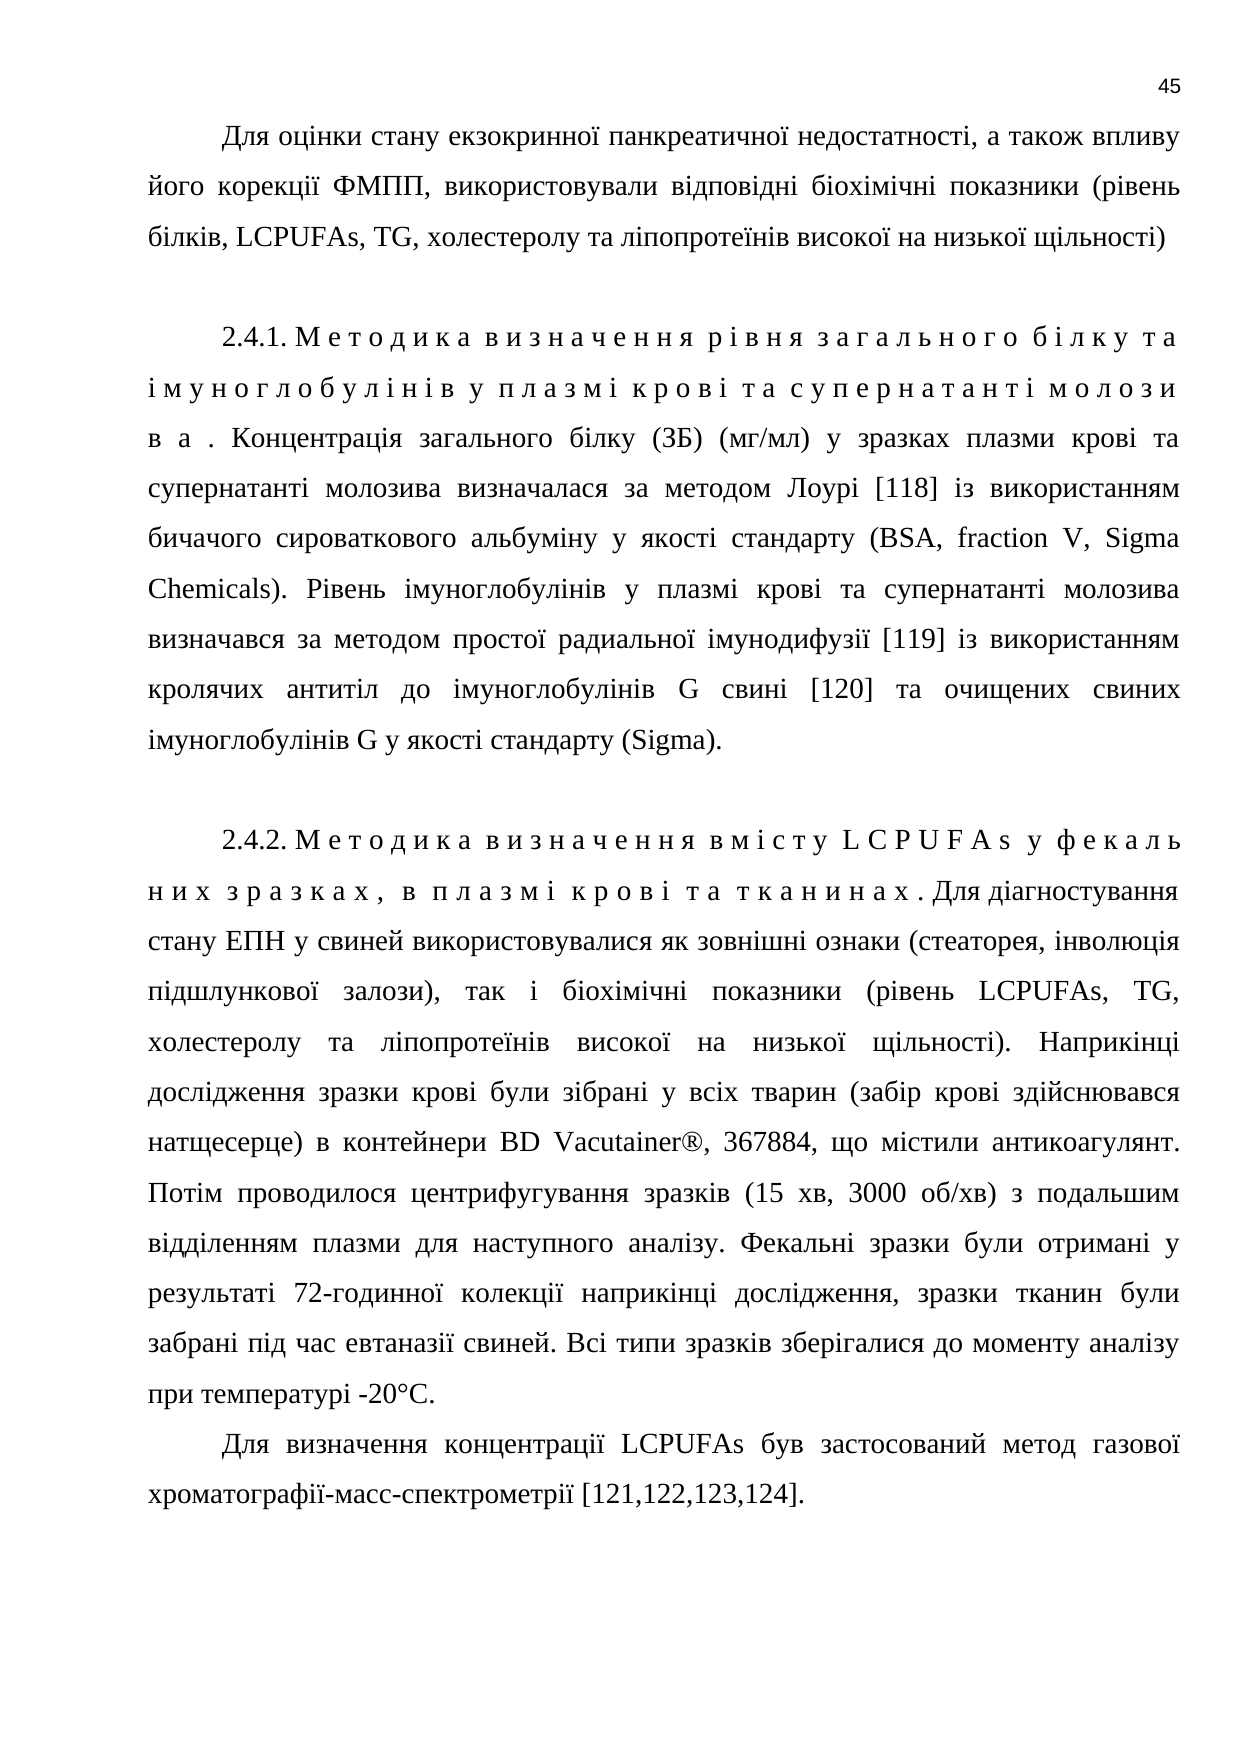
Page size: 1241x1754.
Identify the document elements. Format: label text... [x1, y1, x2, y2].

list 2.4.2. М е т о д и к а в и з н а ч е н н я в м і с т у L C P U F A s у ф е к а л ь н и х з р а з к а х , в п л а з м і к р о в і т а т к а н и н а х . Для діагностування стану ЕПН у свиней використовувалися як зовнішні ознаки (стеаторея, інволюція підшлункової залози), так і біохімічні показники (рівень LCPUFAs, TG, холестеролу та ліпопротеїнів високої на низької щільності). Наприкінці дослідження зразки крові були зібрані у всіх тварин (забір крові здійснювався натщесерце) в контейнери BD Vacutаiner®, 367884, що містили антикоагулянт. Потім проводилося центрифугування зразків (15 хв, 3000 об/хв) з подальшим відділенням плазми для наступного аналізу. Фекальні зразки були отримані у результаті 72-годинної колекції наприкінці дослідження, зразки тканин були забрані під час евтаназії свиней. Всі типи зразків зберігалися до моменту аналізу при температурі -20°С. [148, 822, 1181, 1409]
text Для оцінки стану екзокринної панкреатичної недостатності, а також впливу його корекції ФМПП, використовували відповідні біохімічні показники (рівень білків, LCPUFAs, TG, холестеролу та ліпопротеїнів високої на низької щільності) [148, 118, 1181, 252]
list 2.4.1. М е т о д и к а в и з н а ч е н н я р і в н я з а г а л ь н о г о б і л к у т а і м у н о г л о б у л і н і в у п л а з м і к р о в і т а с у п е р н а т а н т і м о л о з и в а . Концентрація загального білку (ЗБ) (мг/мл) у зразках плазми крові та супернатанті молозива визначалася за методом Лоурі [118] із використанням бичачого сироваткового альбуміну у якості стандарту (BSA, fraction V, Sigma Chemicals). Рівень імуноглобулінів у плазмі крові та супернатанті молозива визначався за методом простої радиальної імунодифузії [119] із використанням кролячих антитіл до імуноглобулінів G свині [120] та очищених свиних імуноглобулінів G у якості стандарту (Sigma). [148, 319, 1181, 755]
list Для визначення концентрації LCPUFAs був застосований метод газової хроматографії-масс-спектрометрії [121,122,123,124]. [148, 1426, 1181, 1510]
